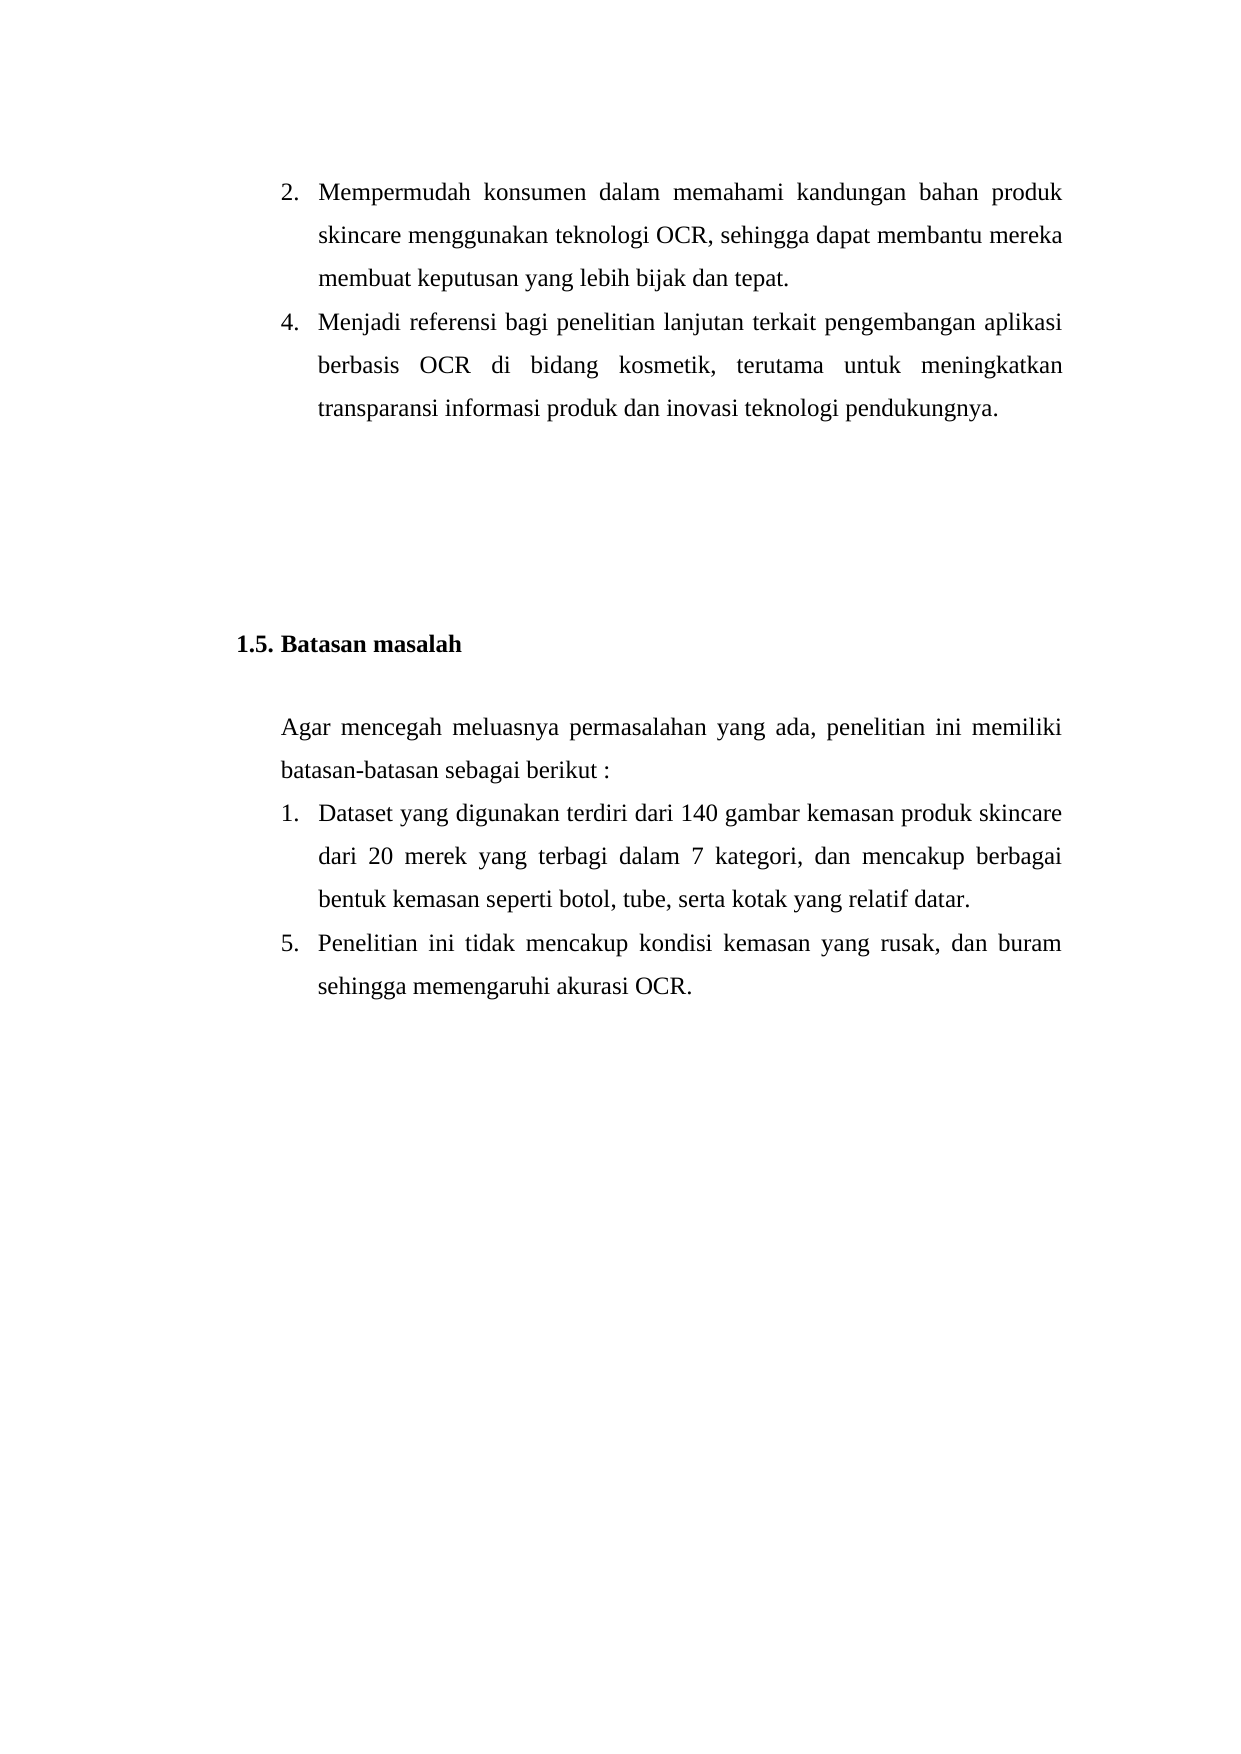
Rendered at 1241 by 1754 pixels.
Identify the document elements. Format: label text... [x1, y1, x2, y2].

list Agar mencegah meluasnya permasalahan yang ada, penelitian ini memiliki batasan-batasan sebagai berikut : [281, 712, 1063, 784]
list Penelitian ini tidak mencakup kondisi kemasan yang rusak, dan buram sehingga memengaruhi akurasi OCR. [281, 928, 1063, 999]
list Dataset yang digunakan terdiri dari 140 gambar kemasan produk skincare dari 20 merek yang terbagi dalam 7 kategori, dan mencakup berbagai bentuk kemasan seperti botol, tube, serta kotak yang relatif datar. [281, 798, 1063, 913]
list Menjadi referensi bagi penelitian lanjutan terkait pengembangan aplikasi berbasis OCR di bidang kosmetik, terutama untuk meningkatkan transparansi informasi produk dan inovasi teknologi pendukungnya. [281, 307, 1063, 422]
list Batasan masalah [236, 629, 1063, 658]
list Mempermudah konsumen dalam memahami kandungan bahan produk skincare menggunakan teknologi OCR, sehingga dapat membantu mereka membuat keputusan yang lebih bijak dan tepat. [281, 177, 1063, 292]
